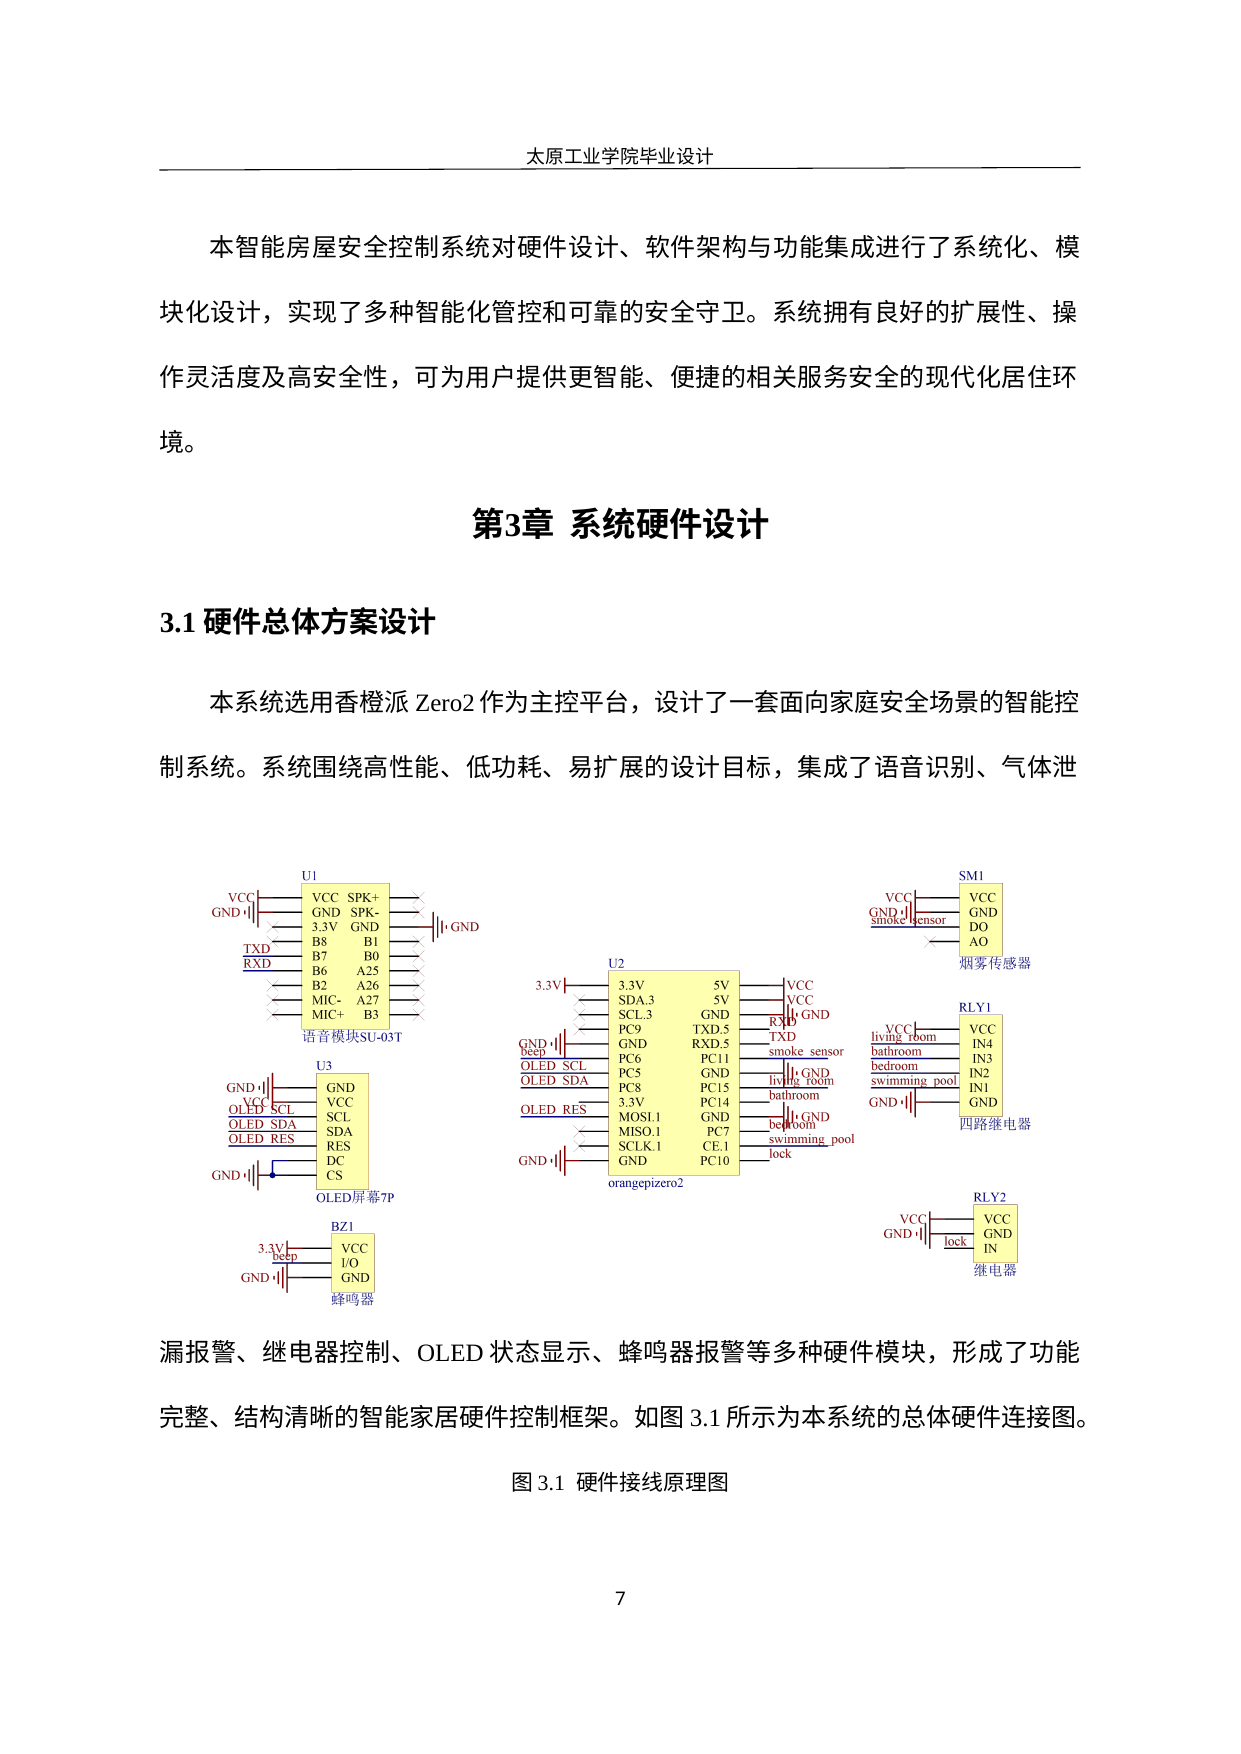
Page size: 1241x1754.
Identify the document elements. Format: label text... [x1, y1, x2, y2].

subtitle 系统硬件设计 [159, 489, 1081, 554]
picture [202, 861, 1039, 1315]
subtitle 硬件总体方案设计 [159, 587, 1081, 652]
text 本智能房屋安全控制系统对硬件设计、软件架构与功能集成进行了系统化、模块化设计，实现了多种智能化管控和可靠的安全守卫。系统拥有良好的扩展性、操作灵活度及高安全性，可为用户提供更智能、便捷的相关服务安全的现代化居住环境。 [159, 213, 1081, 473]
text 图3.1 硬件接线原理图 [159, 1464, 1081, 1497]
